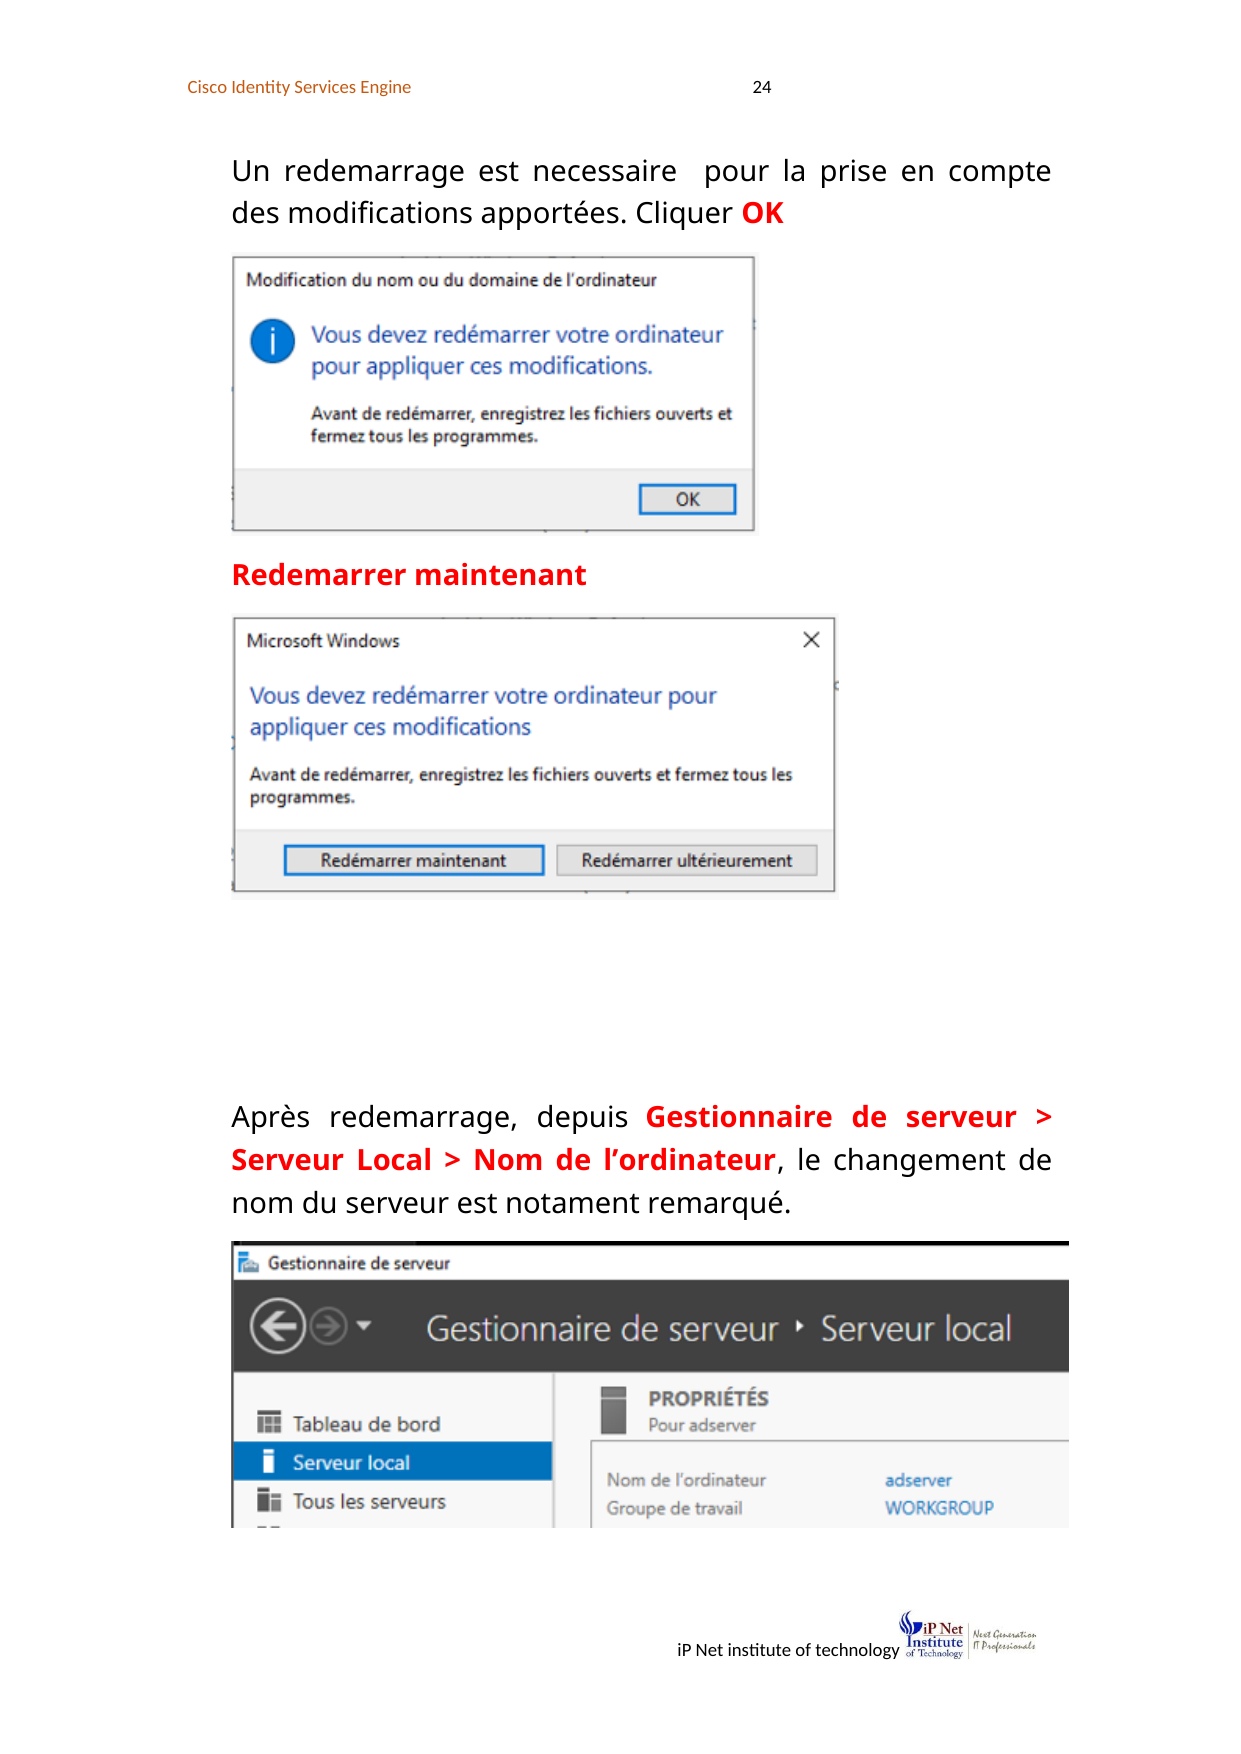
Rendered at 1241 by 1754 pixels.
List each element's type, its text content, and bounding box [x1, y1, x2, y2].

list Un redemarrage est necessaire pour la prise en compte des modifications apportées. Cliquer OK [231, 150, 1053, 232]
picture [231, 613, 839, 900]
list Après redemarrage, depuis Gestionnaire de serveur > Serveur Local > Nom de l’ordinateur, le changement de nom du serveur est notament remarqué. [231, 1097, 1053, 1222]
picture [231, 252, 760, 536]
picture [898, 1609, 1037, 1660]
picture [231, 1241, 1069, 1528]
list Redemarrer maintenant [231, 554, 1053, 594]
